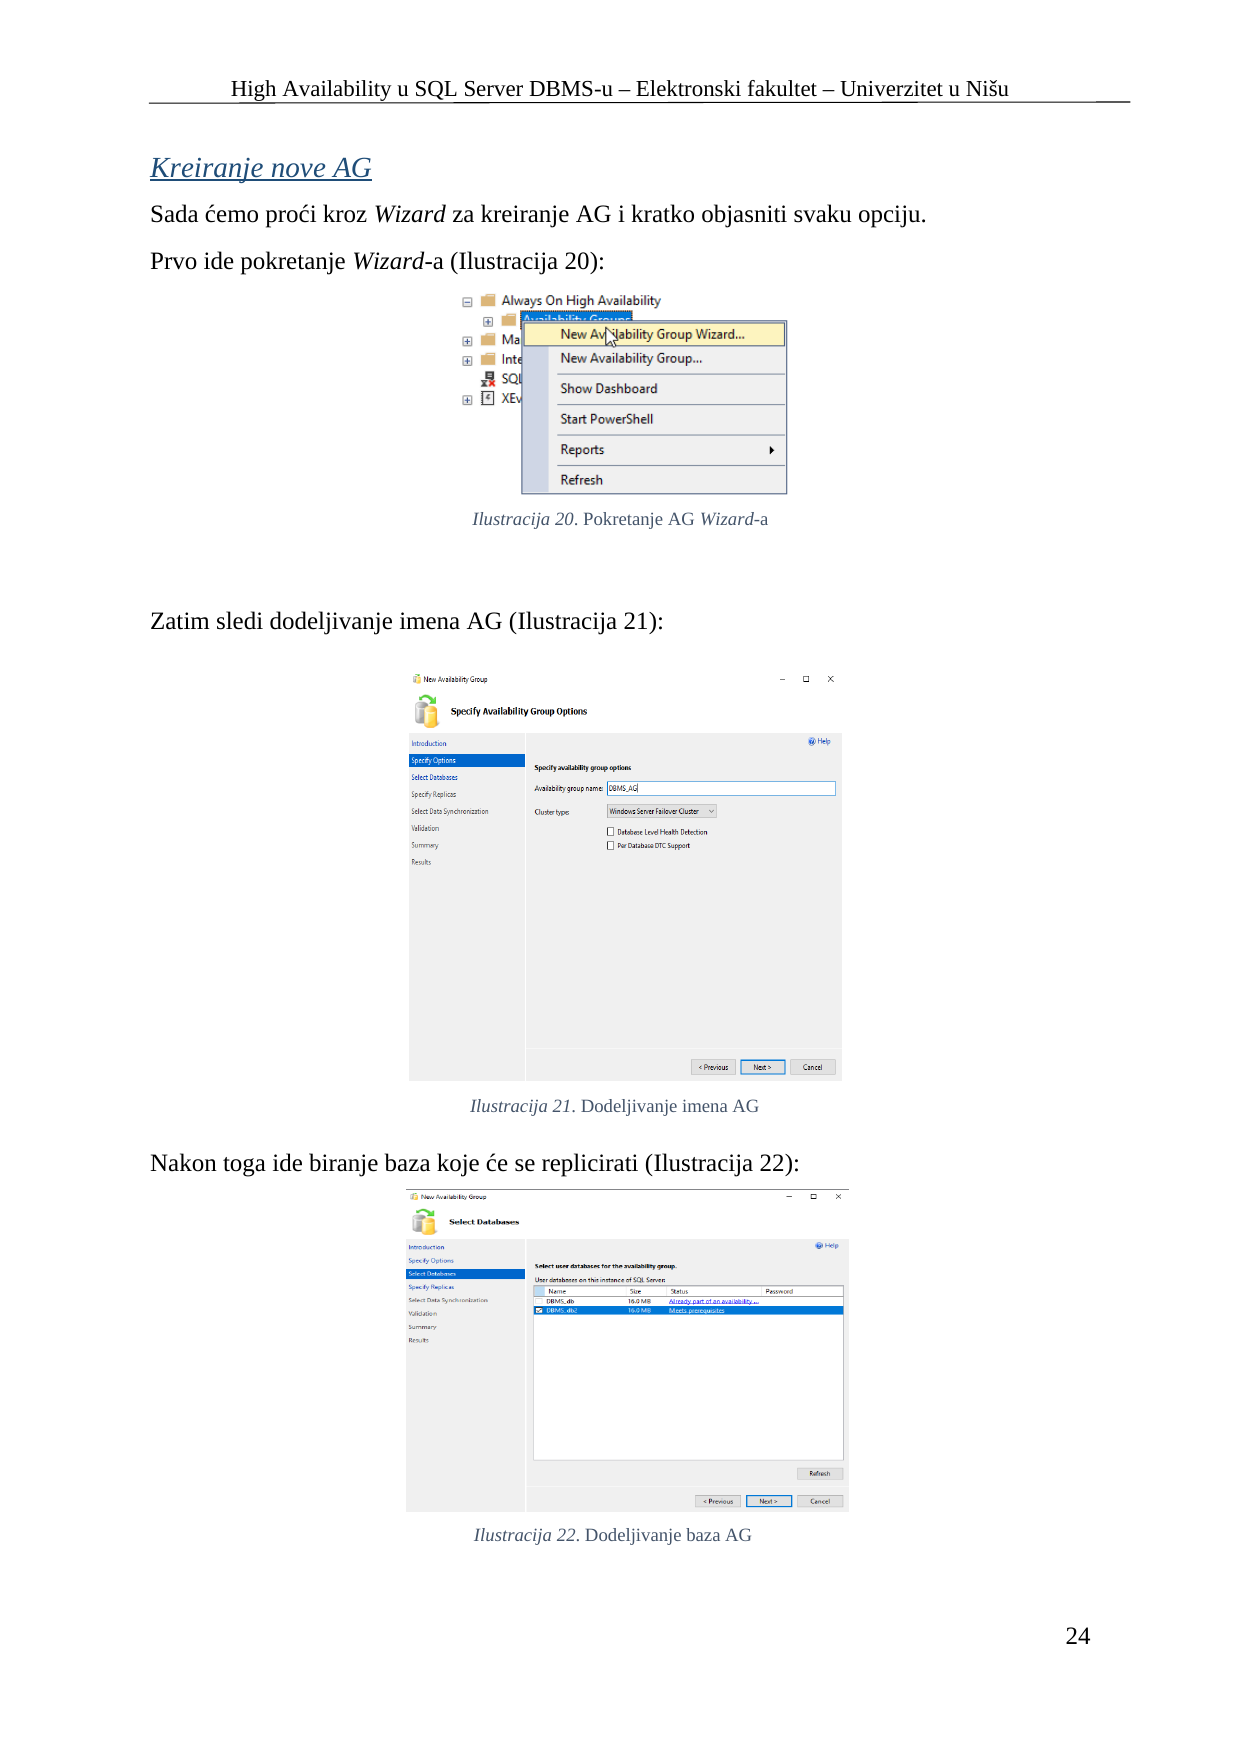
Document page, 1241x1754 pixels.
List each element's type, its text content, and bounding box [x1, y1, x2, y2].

picture [409, 670, 842, 1081]
picture [406, 1189, 849, 1512]
subtitle Kreiranje nove AG [150, 150, 1090, 183]
picture [444, 292, 796, 502]
text Sada ćemo proći kroz Wizard za kreiranje AG i kratko objasniti svaku opciju. [150, 199, 1090, 227]
text Prvo ide pokretanje Wizard-a (Ilustracija 20): [150, 246, 1090, 275]
text Zatim sledi dodeljivanje imena AG (Ilustracija 21): [150, 606, 1090, 635]
